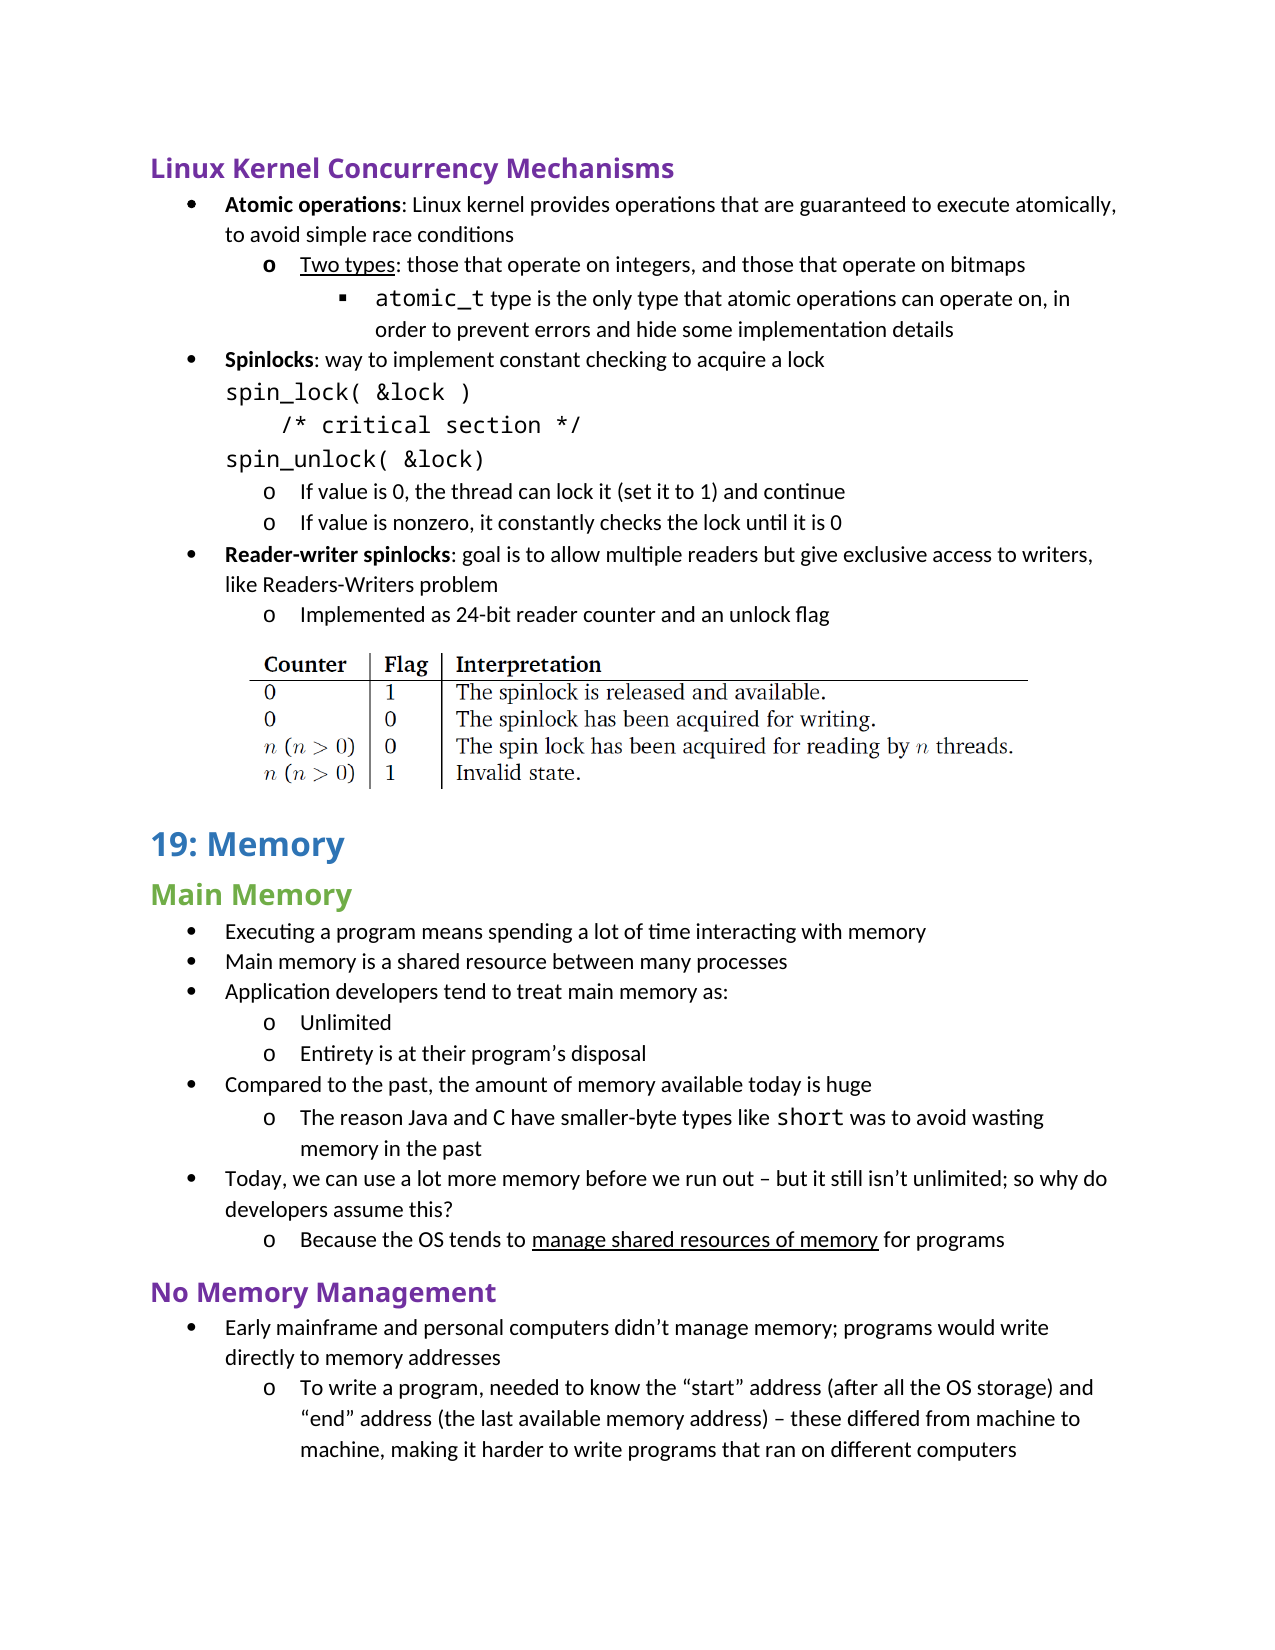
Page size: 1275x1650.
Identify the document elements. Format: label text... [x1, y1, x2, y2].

list To write a program, needed to know the “start” address (after all the OS storage) and “end” address (the last available memory address) – these differed from machine to machine, making it harder to write programs that ran on different computers [262, 1373, 1125, 1463]
list Spinlocks: way to implement constant checking to acquire a lock [187, 345, 1125, 373]
picture [241, 648, 1034, 794]
subtitle No Memory Management [150, 1273, 1125, 1310]
list Today, we can use a lot more memory before we run out – but it still isn’t unlimited; so why do developers assume this? [187, 1164, 1125, 1223]
list spin_lock( &lock ) [225, 376, 1125, 407]
subtitle Linux Kernel Concurrency Mechanisms [150, 150, 1125, 187]
list Atomic operations: Linux kernel provides operations that are guaranteed to execute atomically, to avoid simple race conditions [187, 190, 1125, 248]
list Executing a program means spending a lot of time interacting with memory [187, 917, 1125, 945]
list /* critical section */ [225, 409, 1125, 441]
list Unlimited [262, 1008, 1125, 1037]
list Implemented as 24-bit reader counter and an unlock flag [262, 600, 1125, 629]
list Application developers tend to treat main memory as: [187, 977, 1125, 1005]
list Because the OS tends to manage shared resources of memory for programs [262, 1225, 1125, 1254]
list Two types: those that operate on integers, and those that operate on bitmaps [262, 250, 1125, 279]
list Compared to the past, the amount of memory available today is huge [187, 1071, 1125, 1098]
subtitle Main Memory [150, 874, 1125, 914]
list The reason Java and C have smaller-byte types like short was to avoid wasting memory in the past [262, 1101, 1125, 1162]
list Reader-writer spinlocks: goal is to allow multiple readers but give exclusive access to writers, like Readers-Writers problem [187, 540, 1125, 598]
list If value is 0, the thread can lock it (set it to 1) and continue [262, 477, 1125, 506]
list Early mainframe and personal computers didn’t manage memory; programs would write directly to memory addresses [187, 1313, 1125, 1371]
list spin_unlock( &lock) [225, 443, 1125, 474]
list If value is nonzero, it constantly checks the lock until it is 0 [262, 508, 1125, 537]
list atomic_t type is the only type that atomic operations can operate on, in order to prevent errors and hide some implementation details [337, 282, 1125, 343]
list Main memory is a shared resource between many processes [187, 947, 1125, 975]
subtitle 19: Memory [150, 821, 1125, 866]
list Entirety is at their program’s disposal [262, 1039, 1125, 1068]
